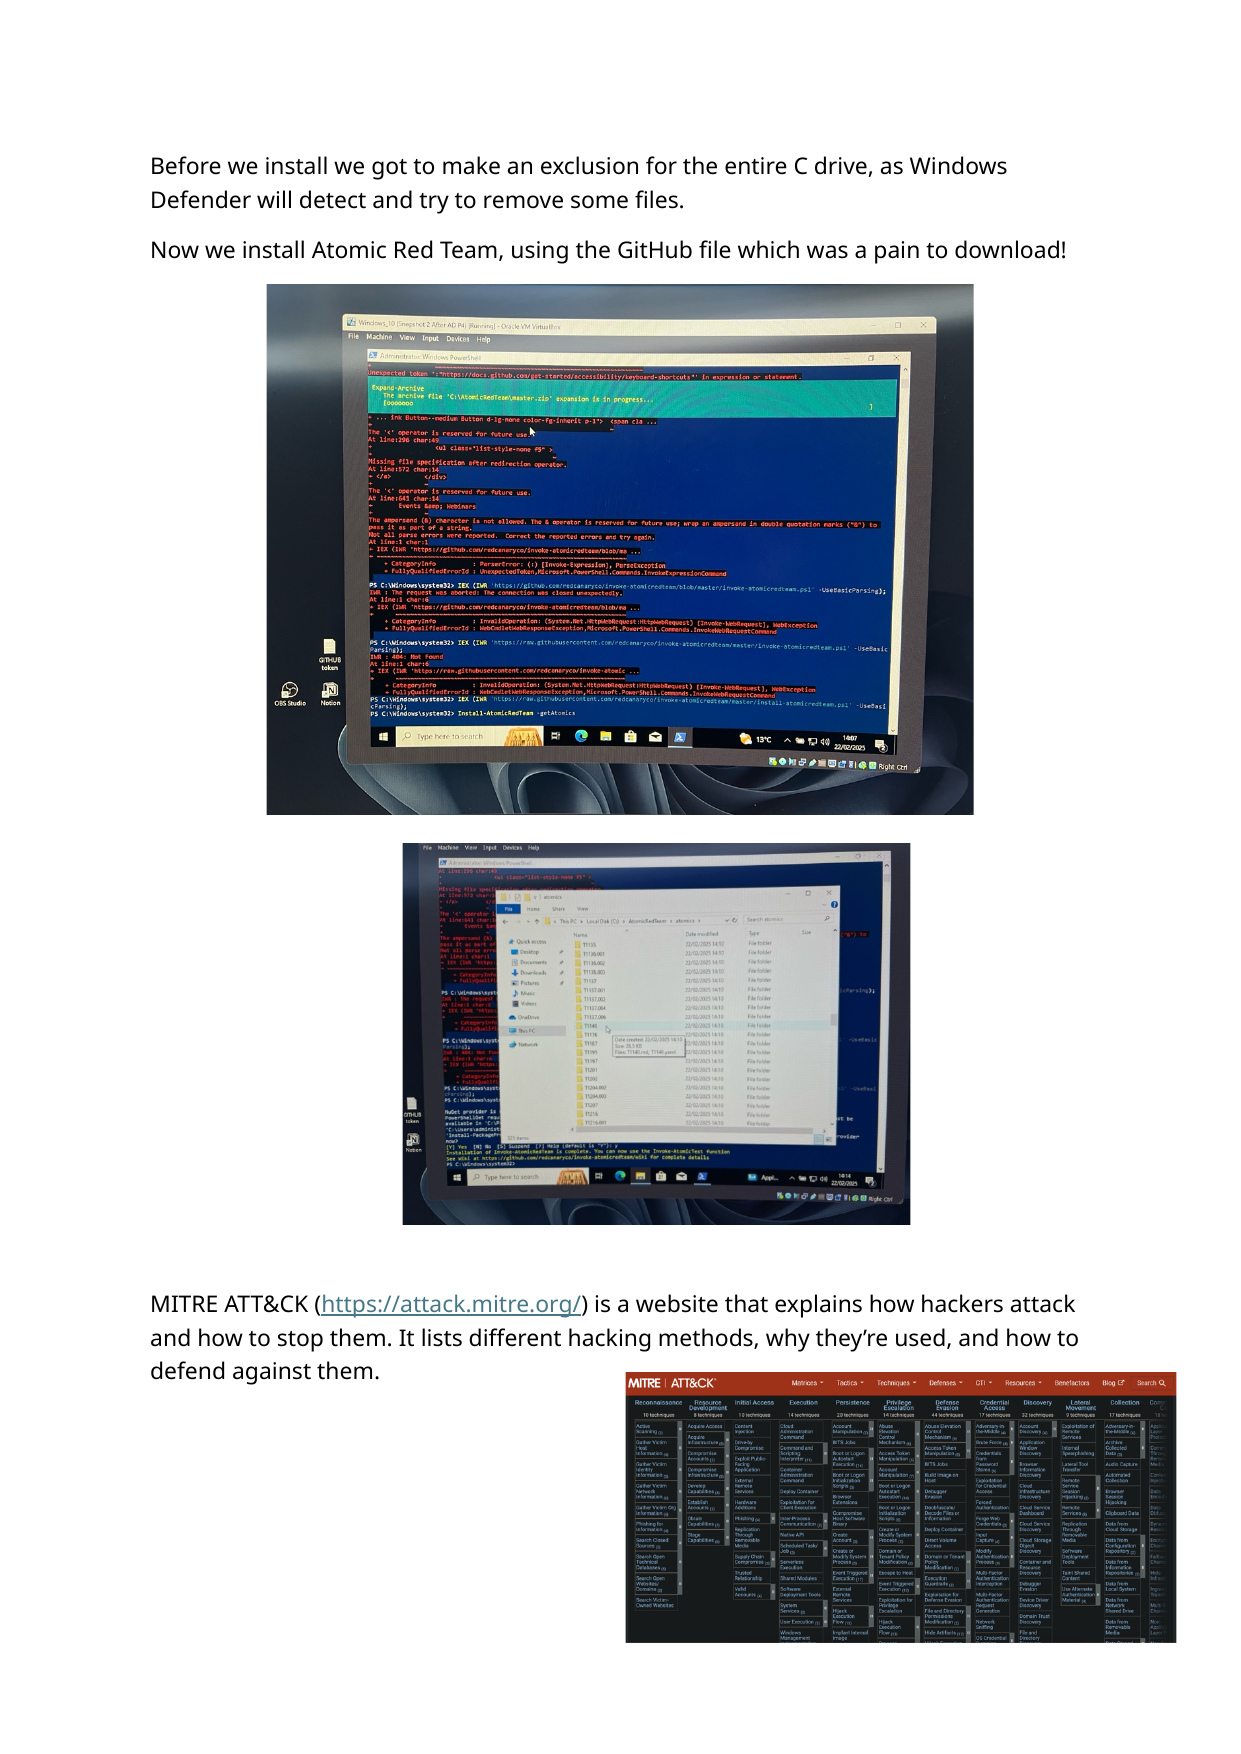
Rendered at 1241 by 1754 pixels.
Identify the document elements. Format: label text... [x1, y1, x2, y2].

picture [624, 1372, 1176, 1641]
picture [402, 843, 911, 1225]
picture [266, 284, 974, 815]
text MITRE ATT&CK (https://attack.mitre.org/) is a website that explains how hackers attack and how to stop them. It lists different hacking methods, why they’re used, and how to defend against them. [150, 1288, 1090, 1386]
text Now we install Atomic Red Team, using the GitHub file which was a pain to download! [150, 234, 1090, 265]
text Before we install we got to make an exclusion for the entire C drive, as Windows Defender will detect and try to remove some files. [150, 150, 1090, 215]
